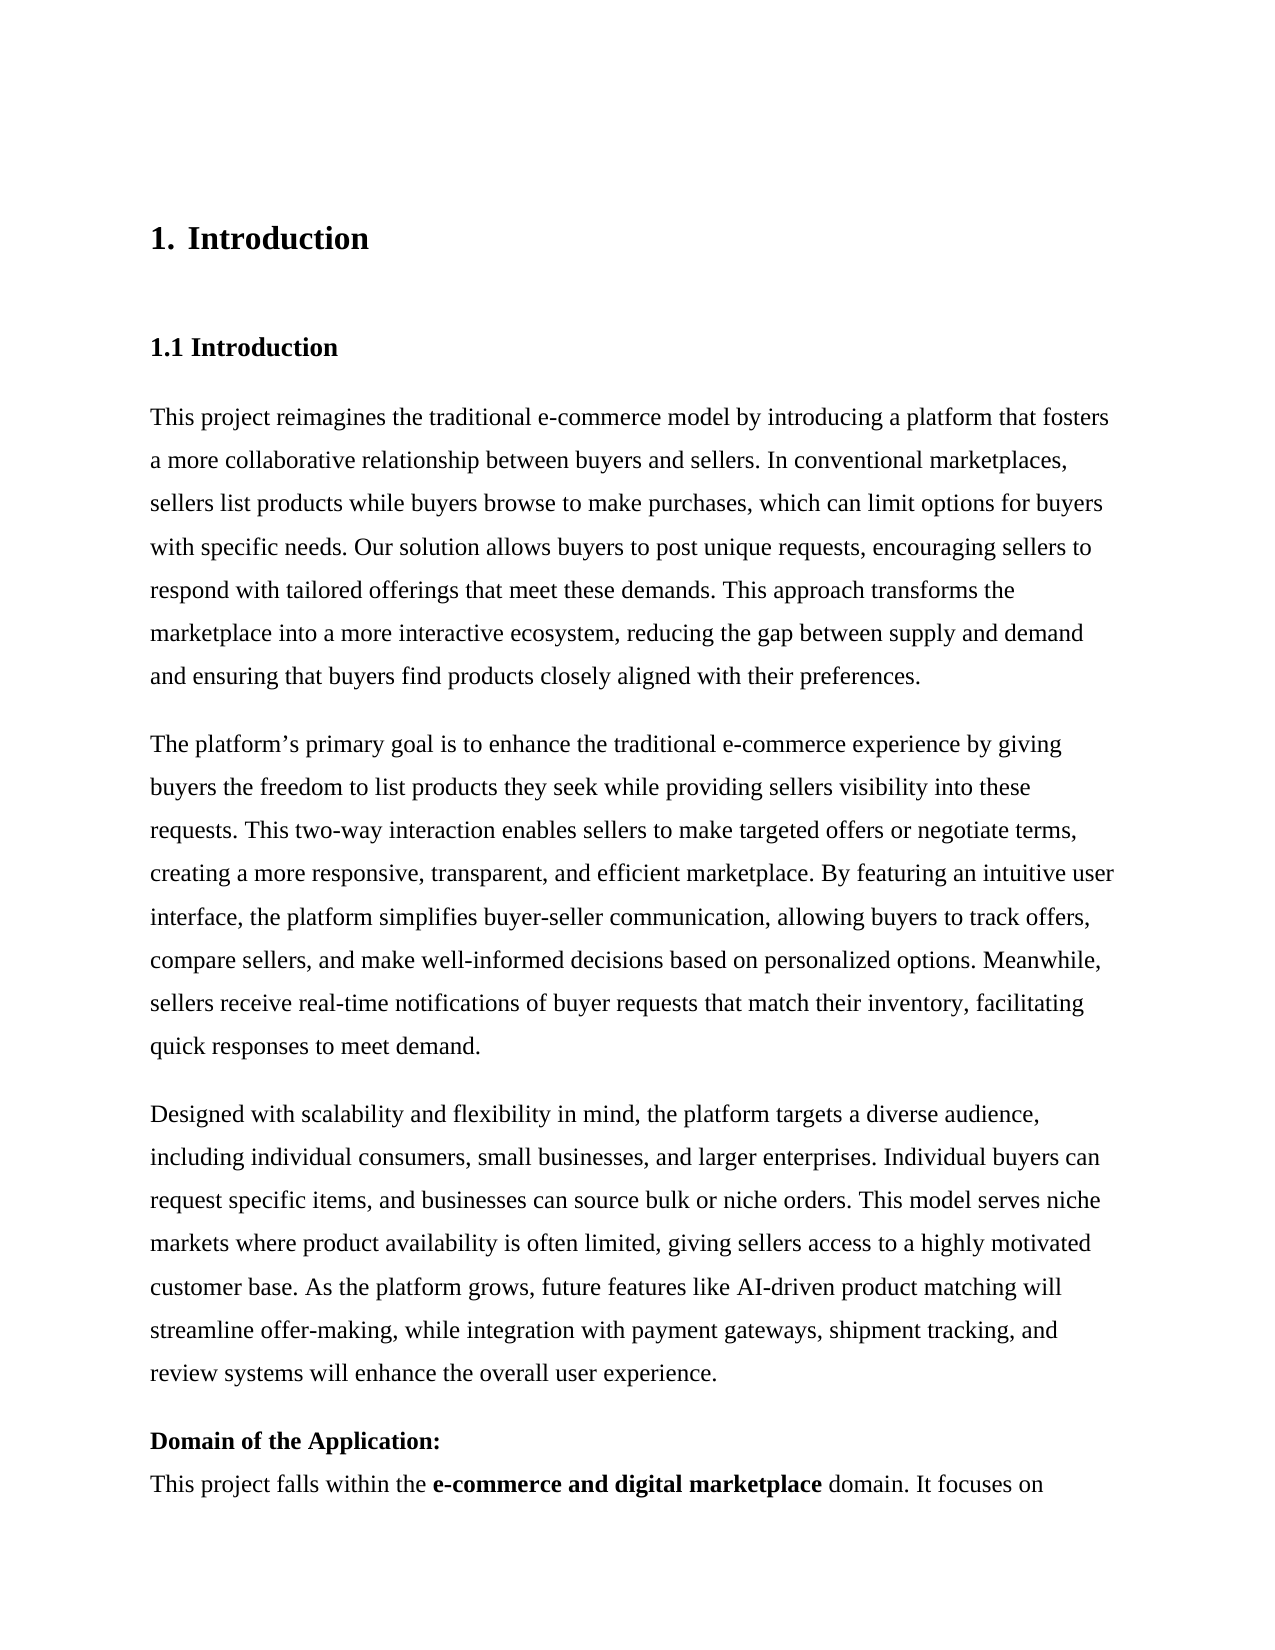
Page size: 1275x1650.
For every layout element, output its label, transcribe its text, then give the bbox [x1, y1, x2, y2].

text The platform’s primary goal is to enhance the traditional e-commerce experience by giving buyers the freedom to list products they seek while providing sellers visibility into these requests. This two-way interaction enables sellers to make targeted offers or negotiate terms, creating a more responsive, transparent, and efficient marketplace. By featuring an intuitive user interface, the platform simplifies buyer-seller communication, allowing buyers to track offers, compare sellers, and make well-informed decisions based on personalized options. Meanwhile, sellers receive real-time notifications of buyer requests that match their inventory, facilitating quick responses to meet demand. [150, 729, 1125, 1060]
text This project reimagines the traditional e-commerce model by introducing a platform that fosters a more collaborative relationship between buyers and sellers. In conventional marketplaces, sellers list products while buyers browse to make purchases, which can limit options for buyers with specific needs. Our solution allows buyers to post unique requests, encouraging sellers to respond with tailored offerings that meet these demands. This approach transforms the marketplace into a more interactive ecosystem, reducing the gap between supply and demand and ensuring that buyers find products closely aligned with their preferences. [150, 402, 1125, 690]
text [150, 1426, 1125, 1498]
subtitle 1.1 Introduction [150, 331, 1125, 362]
text Designed with scalability and flexibility in mind, the platform targets a diverse audience, including individual consumers, small businesses, and larger enterprises. Individual buyers can request specific items, and businesses can source bulk or niche orders. This model serves niche markets where product availability is often limited, giving sellers access to a highly motivated customer base. As the platform grows, future features like AI-driven product matching will streamline offer-making, while integration with payment gateways, shipment tracking, and review systems will enhance the overall user experience. [150, 1099, 1125, 1387]
subtitle Introduction [150, 218, 1125, 256]
